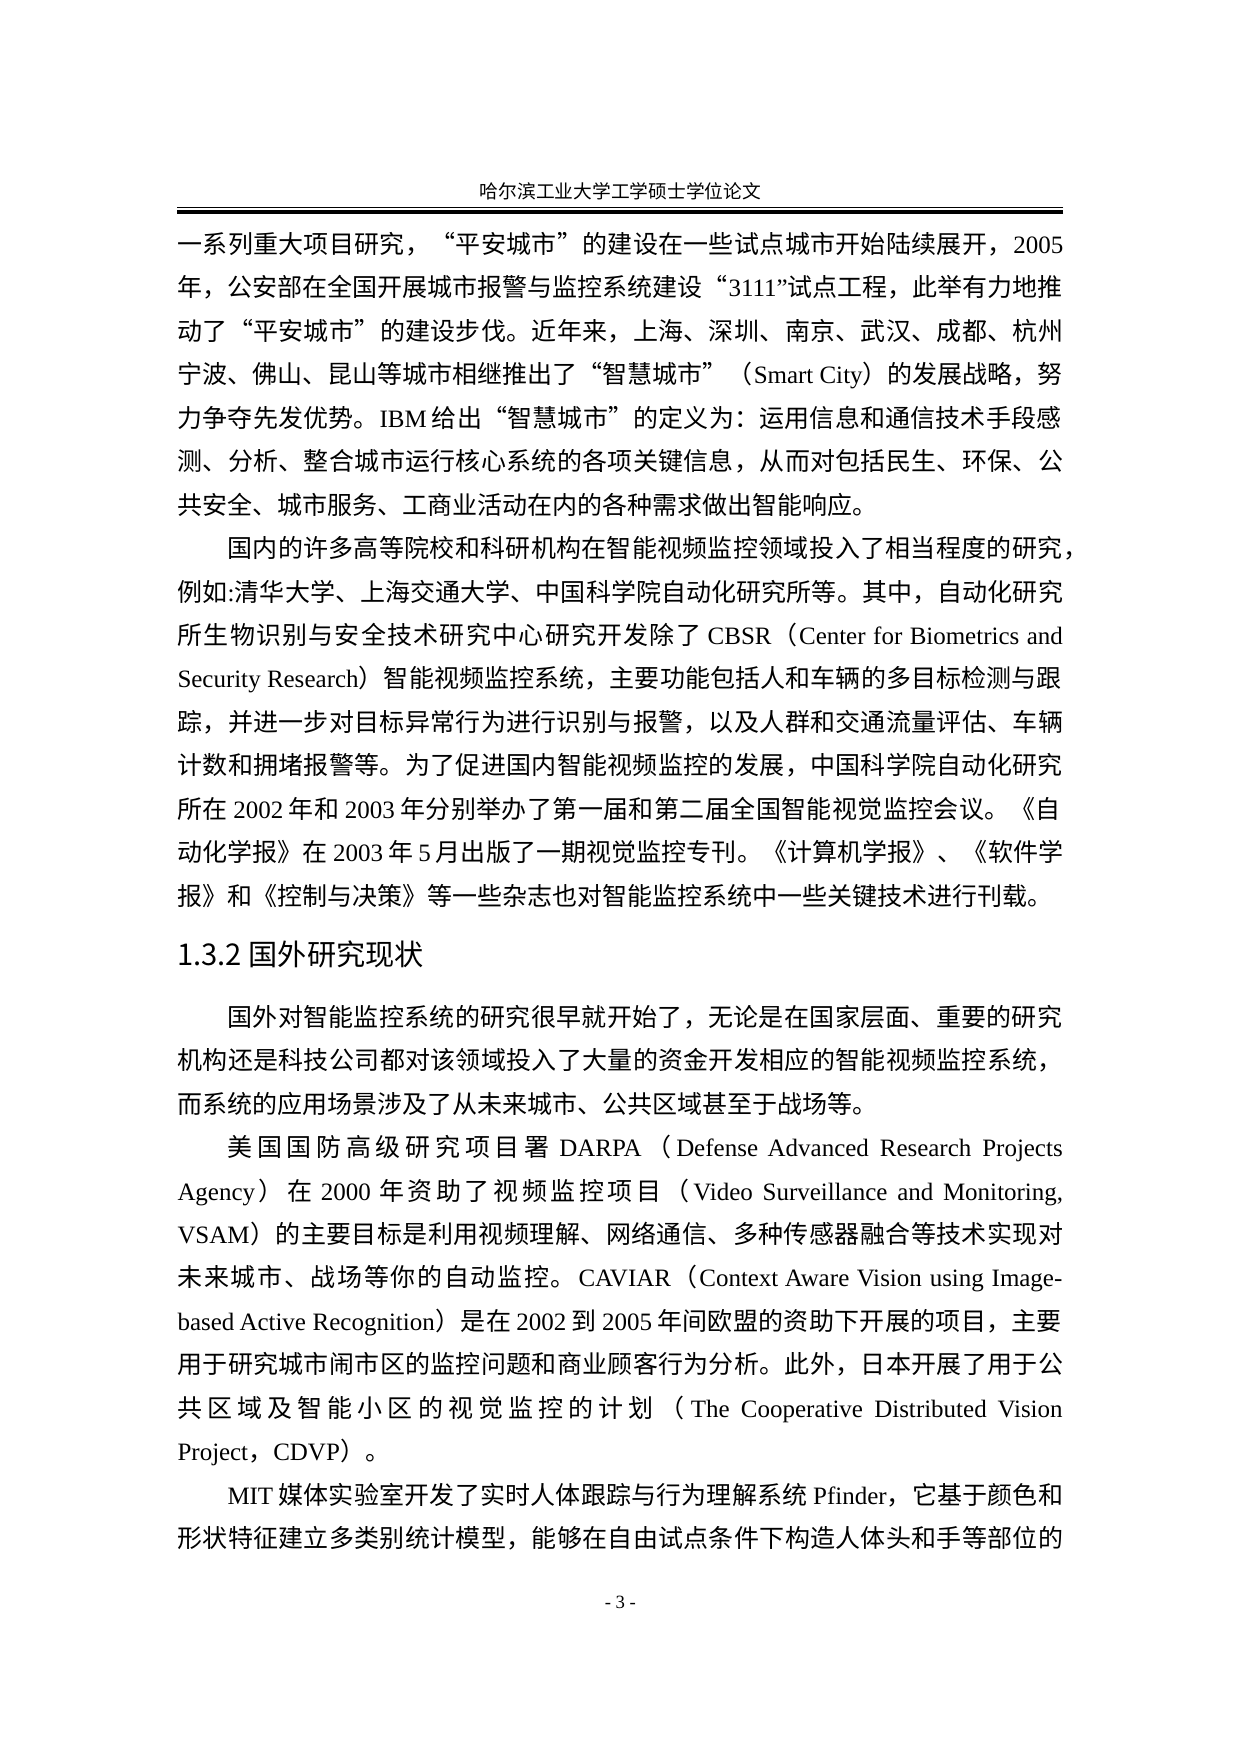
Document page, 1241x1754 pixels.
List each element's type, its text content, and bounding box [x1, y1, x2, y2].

text 美国国防高级研究项目署DARPA（Defense Advanced Research Projects Agency）在2000年资助了视频监控项目（Video Surveillance and Monitoring, VSAM）的主要目标是利用视频理解、网络通信、多种传感器融合等技术实现对未来城市、战场等你的自动监控。CAVIAR（Context Aware Vision using Image-based Active Recognition）是在2002到2005年间欧盟的资助下开展的项目，主要用于研究城市闹市区的监控问题和商业顾客行为分析。此外，日本开展了用于公共区域及智能小区的视觉监控的计划（The Cooperative Distributed Vision Project，CDVP）。 [177, 1128, 1063, 1468]
text 国外对智能监控系统的研究很早就开始了，无论是在国家层面、重要的研究机构还是科技公司都对该领域投入了大量的资金开发相应的智能视频监控系统，而系统的应用场景涉及了从未来城市、公共区域甚至于战场等。 [177, 997, 1063, 1120]
text 国内的许多高等院校和科研机构在智能视频监控领域投入了相当程度的研究，例如:清华大学、上海交通大学、中国科学院自动化研究所等。其中，自动化研究所生物识别与安全技术研究中心研究开发除了CBSR（Center for Biometrics and Security Research）智能视频监控系统，主要功能包括人和车辆的多目标检测与跟踪，并进一步对目标异常行为进行识别与报警，以及人群和交通流量评估、车辆计数和拥堵报警等。为了促进国内智能视频监控的发展，中国科学院自动化研究所在2002年和2003年分别举办了第一届和第二届全国智能视觉监控会议。《自动化学报》在2003年5月出版了一期视觉监控专刊。《计算机学报》、《软件学报》和《控制与决策》等一些杂志也对智能监控系统中一些关键技术进行刊载。 [177, 528, 1063, 912]
subtitle 1.3.2 国外研究现状 [177, 932, 1063, 974]
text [177, 224, 1063, 521]
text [177, 1475, 1063, 1555]
